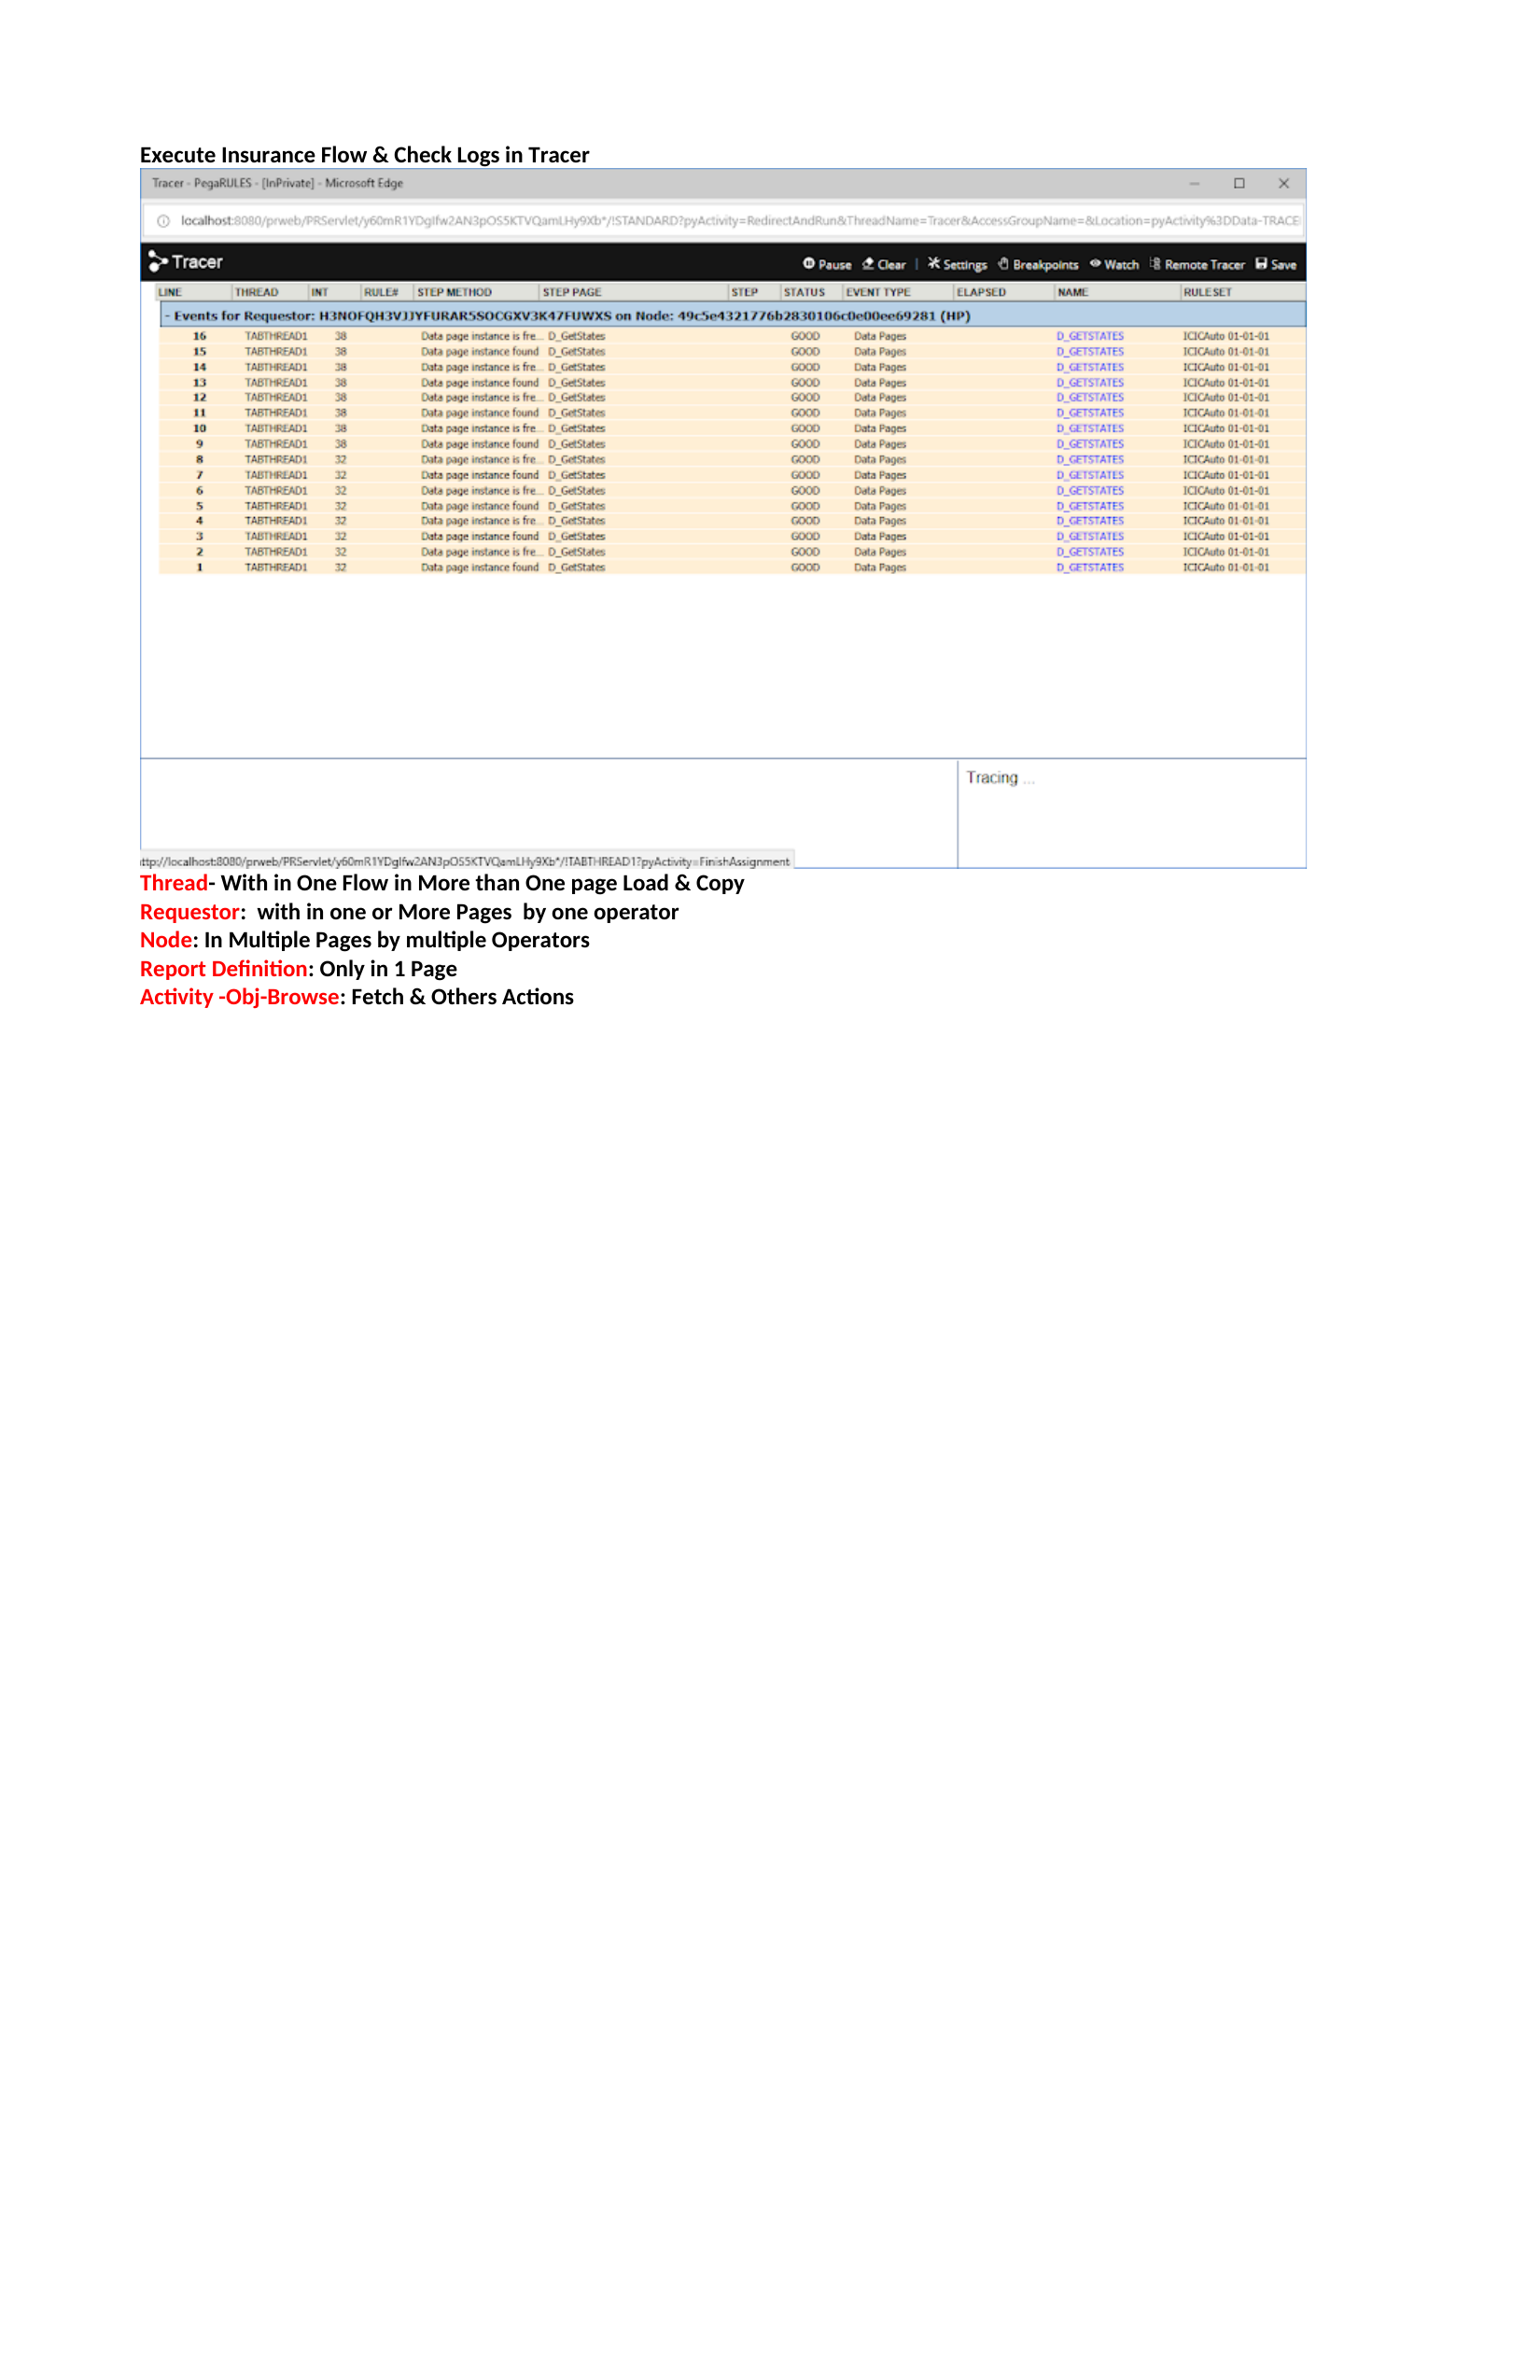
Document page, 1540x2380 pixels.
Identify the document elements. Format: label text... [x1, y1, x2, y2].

text Node: In Multiple Pages by multiple Operators [140, 926, 1400, 954]
text Activity -Obj-Browse: Fetch & Others Actions [140, 983, 1400, 1011]
text Thread- With in One Flow in More than One page Load & Copy [140, 869, 1400, 897]
text Report Definition: Only in 1 Page [140, 954, 1400, 983]
text Execute Insurance Flow & Check Logs in Tracer [140, 140, 1400, 169]
text Requestor: with in one or More Pages by one operator [140, 897, 1400, 926]
picture [140, 168, 1307, 869]
